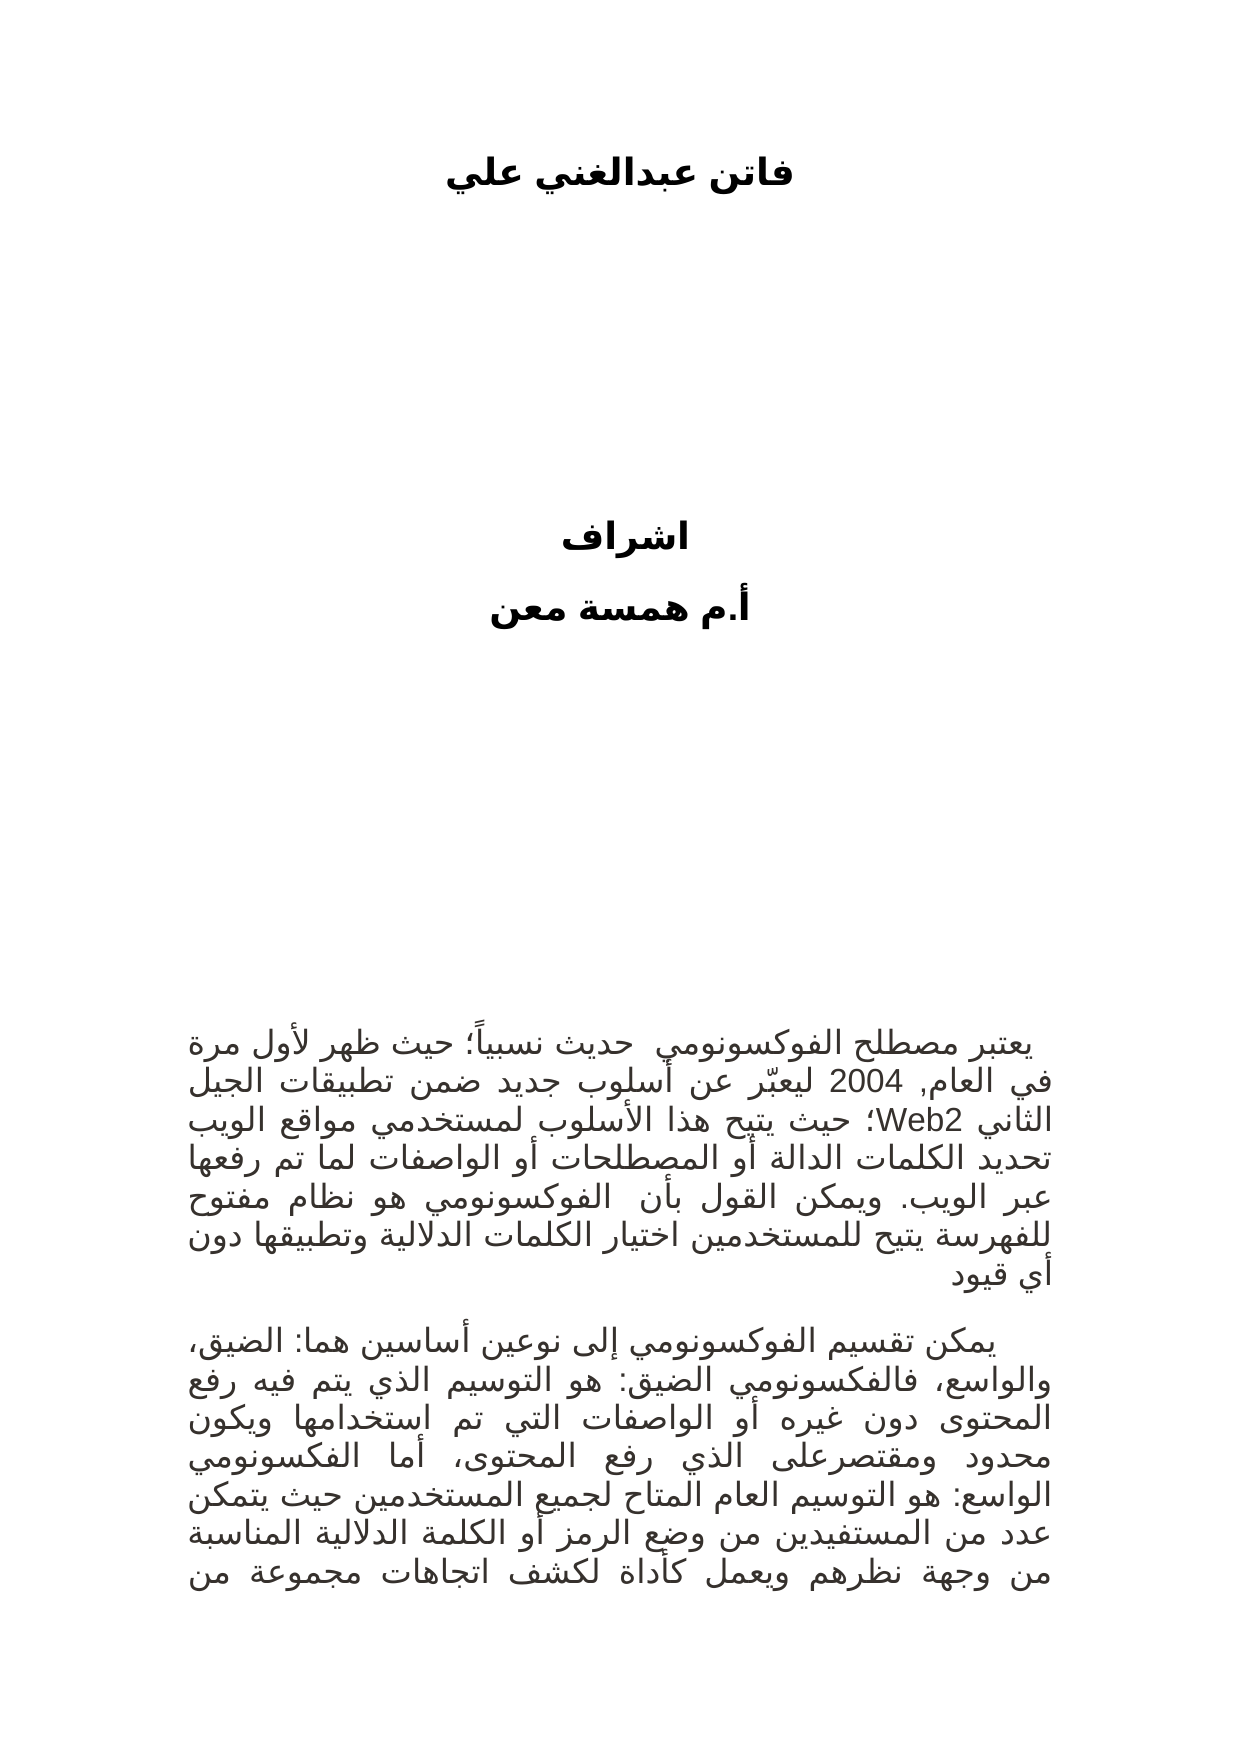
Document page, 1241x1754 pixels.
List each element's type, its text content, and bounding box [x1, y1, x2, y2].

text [187, 1321, 1053, 1590]
text أ.م همسة معن [187, 585, 1053, 628]
text اشراف [187, 514, 1053, 558]
text فاتن عبدالغني علي [187, 150, 1053, 193]
text يعتبر مصطلح الفوكسونومي حديث نسبياً؛ حيث ظهر لأول مرة في العام, 2004 ليعبّر عن أسلوب جديد ضمن تطبيقات الجيل الثاني Web2؛ حيث يتيح هذا الأسلوب لمستخدمي مواقع الويب تحديد الكلمات الدالة أو المصطلحات أو الواصفات لما تم رفعها عبر الويب. ويمكن القول بأن الفوكسونومي هو نظام مفتوح للفهرسة يتيح للمستخدمين اختيار الكلمات الدلالية وتطبيقها دون أي قيود [187, 1023, 1053, 1292]
